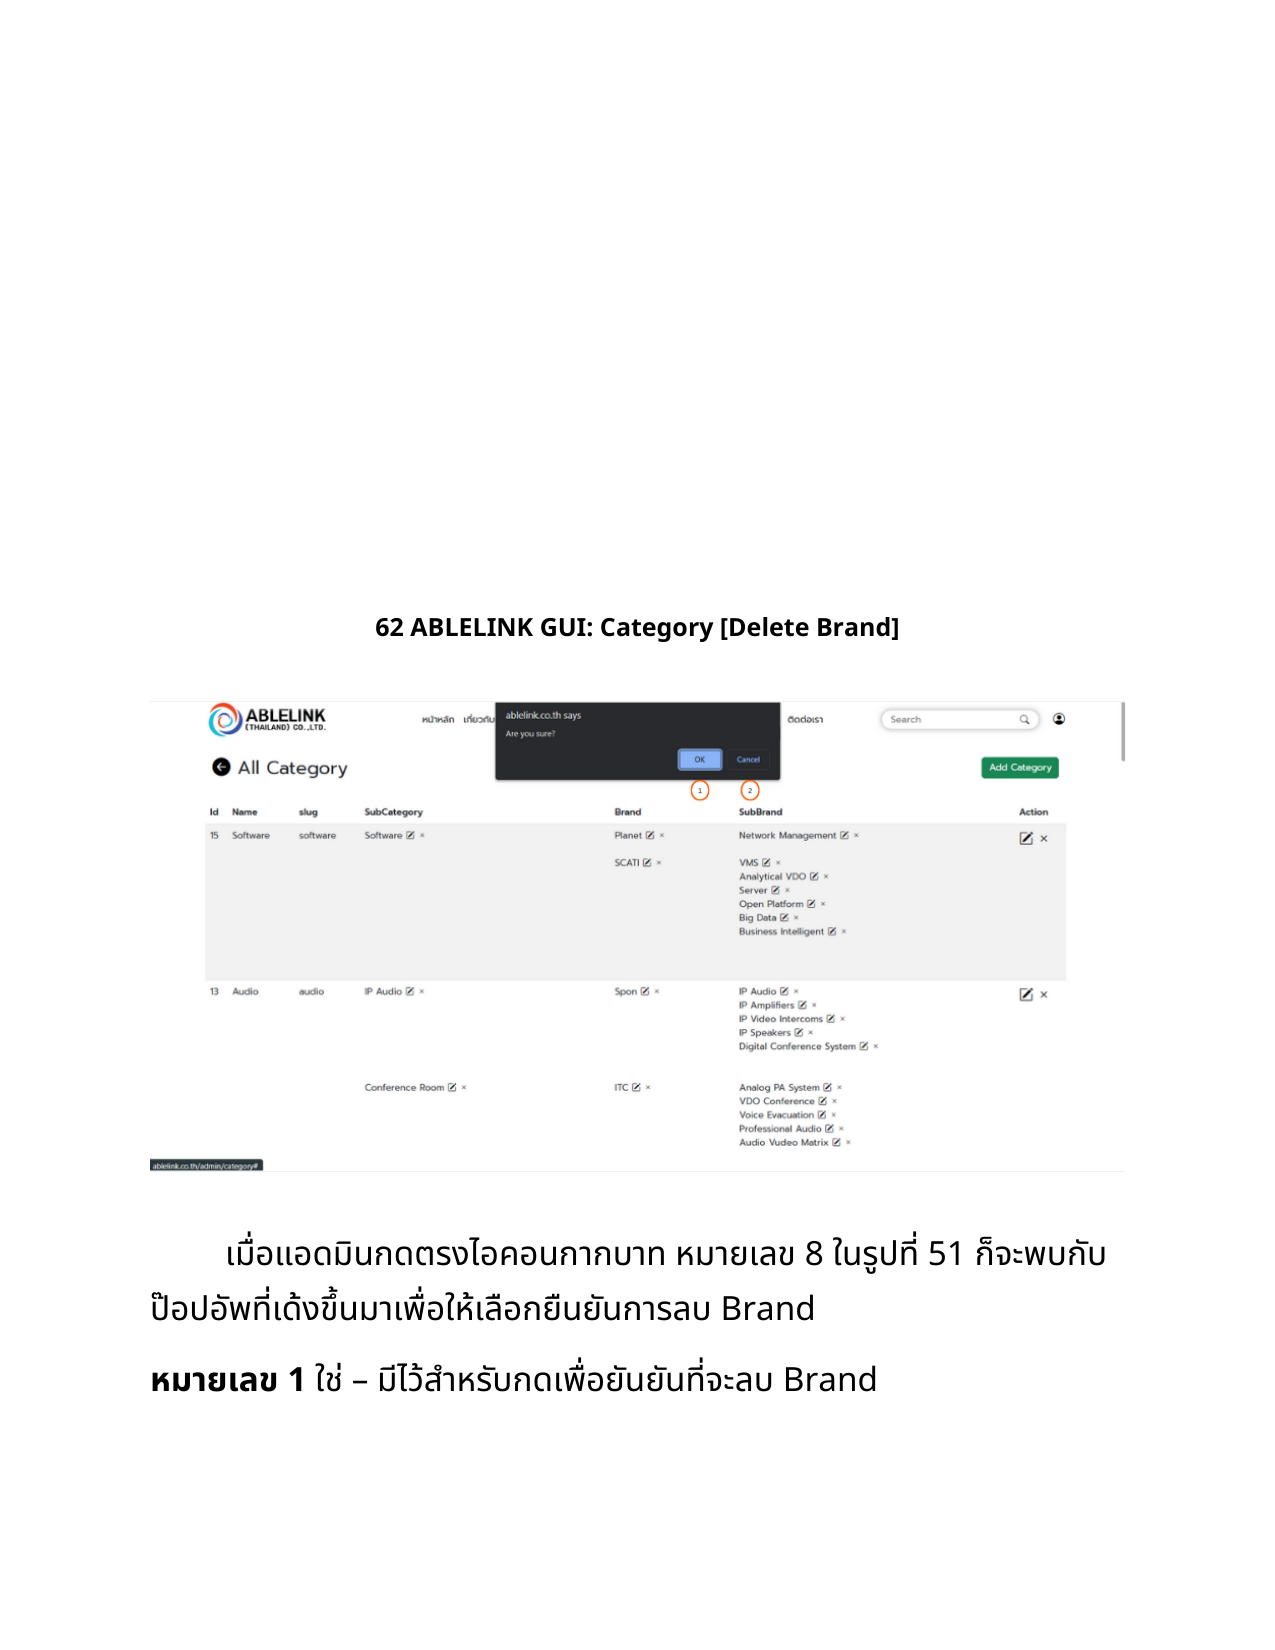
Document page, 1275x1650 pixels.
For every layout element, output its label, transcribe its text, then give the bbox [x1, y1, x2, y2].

text หมายเลข 1 ใช่ – มีไว้สำหรับกดเพื่อยันยันที่จะลบ Brand [150, 1356, 1125, 1406]
text 62 ABLELINK GUI: Category [Delete Brand] [150, 609, 1125, 643]
text เมื่อแอดมินกดตรงไอคอนกากบาท หมายเลข 8 ในรูปที่ 51 ก็จะพบกับป๊อปอัพที่เด้งขึ้นมาเพื่อให้เลือกยืนยันการลบ Brand [150, 1230, 1125, 1335]
picture [150, 662, 1125, 1211]
